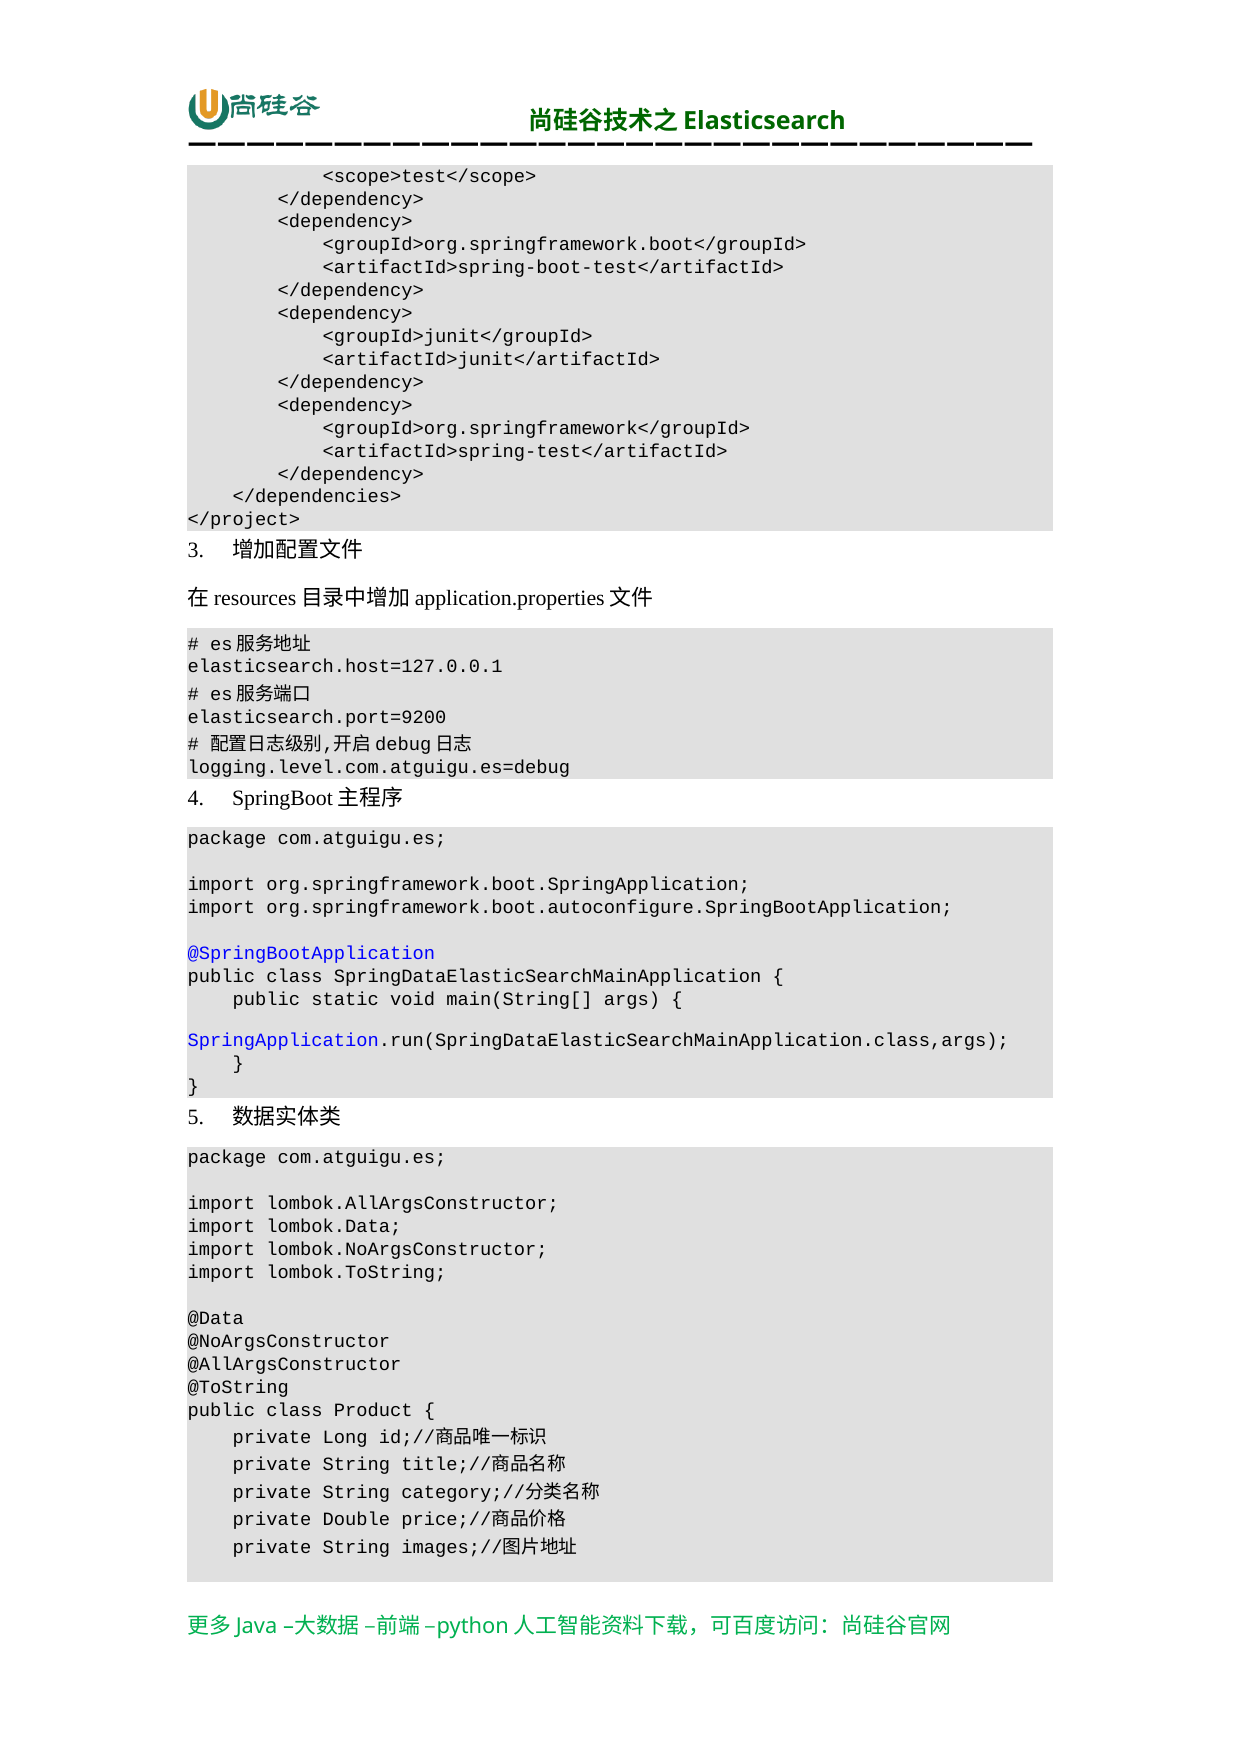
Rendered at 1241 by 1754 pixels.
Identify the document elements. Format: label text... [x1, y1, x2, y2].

text public class SpringDataElasticSearchMainApplication { [187, 965, 1053, 988]
picture [187, 88, 320, 130]
text private String category;//分类名称 [187, 1476, 1053, 1504]
text # 配置日志级别,开启debug日志 [187, 729, 1053, 756]
text <artifactId>spring-test</artifactId> [187, 440, 1053, 463]
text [187, 233, 1053, 256]
text <dependency> [187, 211, 1053, 233]
text <groupId>org.springframework</groupId> [187, 417, 1053, 440]
text <groupId>junit</groupId> [187, 325, 1053, 348]
text private Double price;//商品价格 [187, 1504, 1053, 1531]
text <artifactId>junit</artifactId> [187, 348, 1053, 371]
text import lombok.Data; [187, 1215, 1053, 1238]
text @SpringBootApplication [187, 942, 1053, 965]
text </project> [187, 508, 1053, 531]
text private String title;//商品名称 [187, 1449, 1053, 1476]
text # es服务端口 [187, 678, 1053, 706]
text @NoArgsConstructor [187, 1330, 1053, 1353]
text import org.springframework.boot.autoconfigure.SpringBootApplication; [187, 896, 1053, 919]
text SpringApplication.run(SpringDataElasticSearchMainApplication.class,args); [187, 1011, 1053, 1052]
text elasticsearch.port=9200 [187, 706, 1053, 729]
text } [187, 1052, 1053, 1075]
text import lombok.NoArgsConstructor; [187, 1238, 1053, 1261]
text </dependency> [187, 188, 1053, 211]
text 在resources目录中增加application.properties文件 [187, 580, 1053, 612]
text import lombok.AllArgsConstructor; [187, 1192, 1053, 1215]
text </dependency> [187, 371, 1053, 394]
text @AllArgsConstructor [187, 1353, 1053, 1376]
list 数据实体类 [187, 1098, 1053, 1131]
text } [187, 1075, 1053, 1098]
text <artifactId>spring-boot-test</artifactId> [187, 256, 1053, 279]
text @ToString [187, 1376, 1053, 1399]
text logging.level.com.atguigu.es=debug [187, 756, 1053, 779]
text @Data [187, 1307, 1053, 1330]
text import org.springframework.boot.SpringApplication; [187, 873, 1053, 896]
text </dependencies> [187, 486, 1053, 508]
text import lombok.ToString; [187, 1261, 1053, 1284]
text elasticsearch.host=127.0.0.1 [187, 656, 1053, 678]
text <scope>test</scope> [187, 165, 1053, 188]
text package com.atguigu.es; [187, 1147, 1053, 1169]
text private String images;//图片地址 [187, 1531, 1053, 1559]
text # es服务地址 [187, 628, 1053, 656]
text </dependency> [187, 463, 1053, 486]
text private Long id;//商品唯一标识 [187, 1422, 1053, 1449]
list SpringBoot主程序 [187, 779, 1053, 812]
text </dependency> [187, 279, 1053, 302]
text package com.atguigu.es; [187, 827, 1053, 850]
list 增加配置文件 [187, 531, 1053, 564]
text public class Product { [187, 1399, 1053, 1422]
text public static void main(String[] args) { [187, 988, 1053, 1011]
text <dependency> [187, 302, 1053, 325]
text <dependency> [187, 394, 1053, 417]
